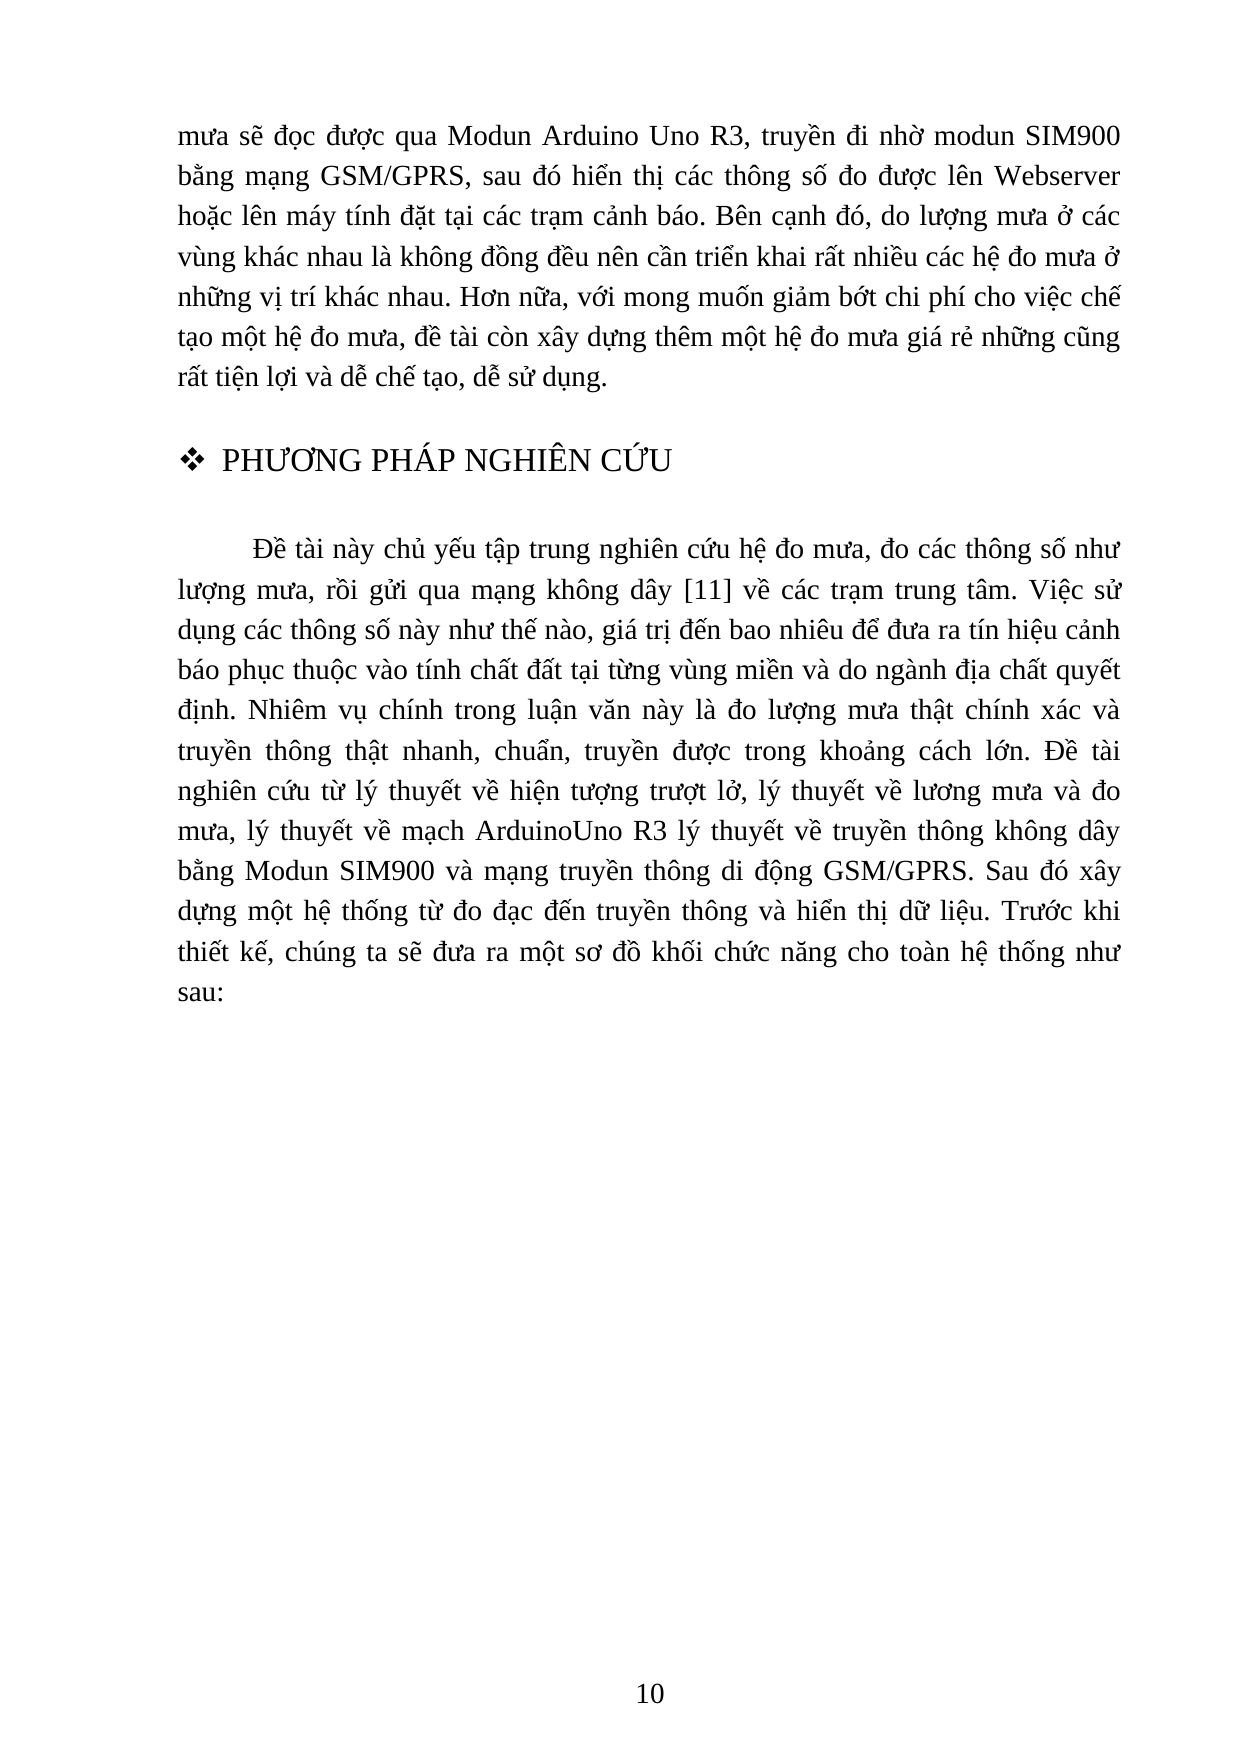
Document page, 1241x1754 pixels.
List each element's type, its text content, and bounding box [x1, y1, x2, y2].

list PHƯƠNG PHÁP NGHIÊN CỨU [177, 440, 1122, 478]
list Đề tài này chủ yếu tập trung nghiên cứu hệ đo mưa, đo các thông số như lượng mưa, rồi gửi qua mạng không dây [11] về các trạm trung tâm. Việc sử dụng các thông số này như thế nào, giá trị đến bao nhiêu để đưa ra tín hiệu cảnh báo phục thuộc vào tính chất đất tại từng vùng miền và do ngành địa chất quyết định. Nhiêm vụ chính trong luận văn này là đo lượng mưa thật chính xác và truyền thông thật nhanh, chuẩn, truyền được trong khoảng cách lớn. Đề tài nghiên cứu từ lý thuyết về hiện tượng trượt lở, lý thuyết về lương mưa và đo mưa, lý thuyết về mạch ArduinoUno R3 lý thuyết về truyền thông không dây bằng Modun SIM900 và mạng truyền thông di động GSM/GPRS. Sau đó xây dựng một hệ thống từ đo đạc đến truyền thông và hiển thị dữ liệu. Trước khi thiết kế, chúng ta sẽ đưa ra một sơ đồ khối chức năng cho toàn hệ thống như sau: [177, 532, 1122, 1007]
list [177, 118, 1122, 393]
